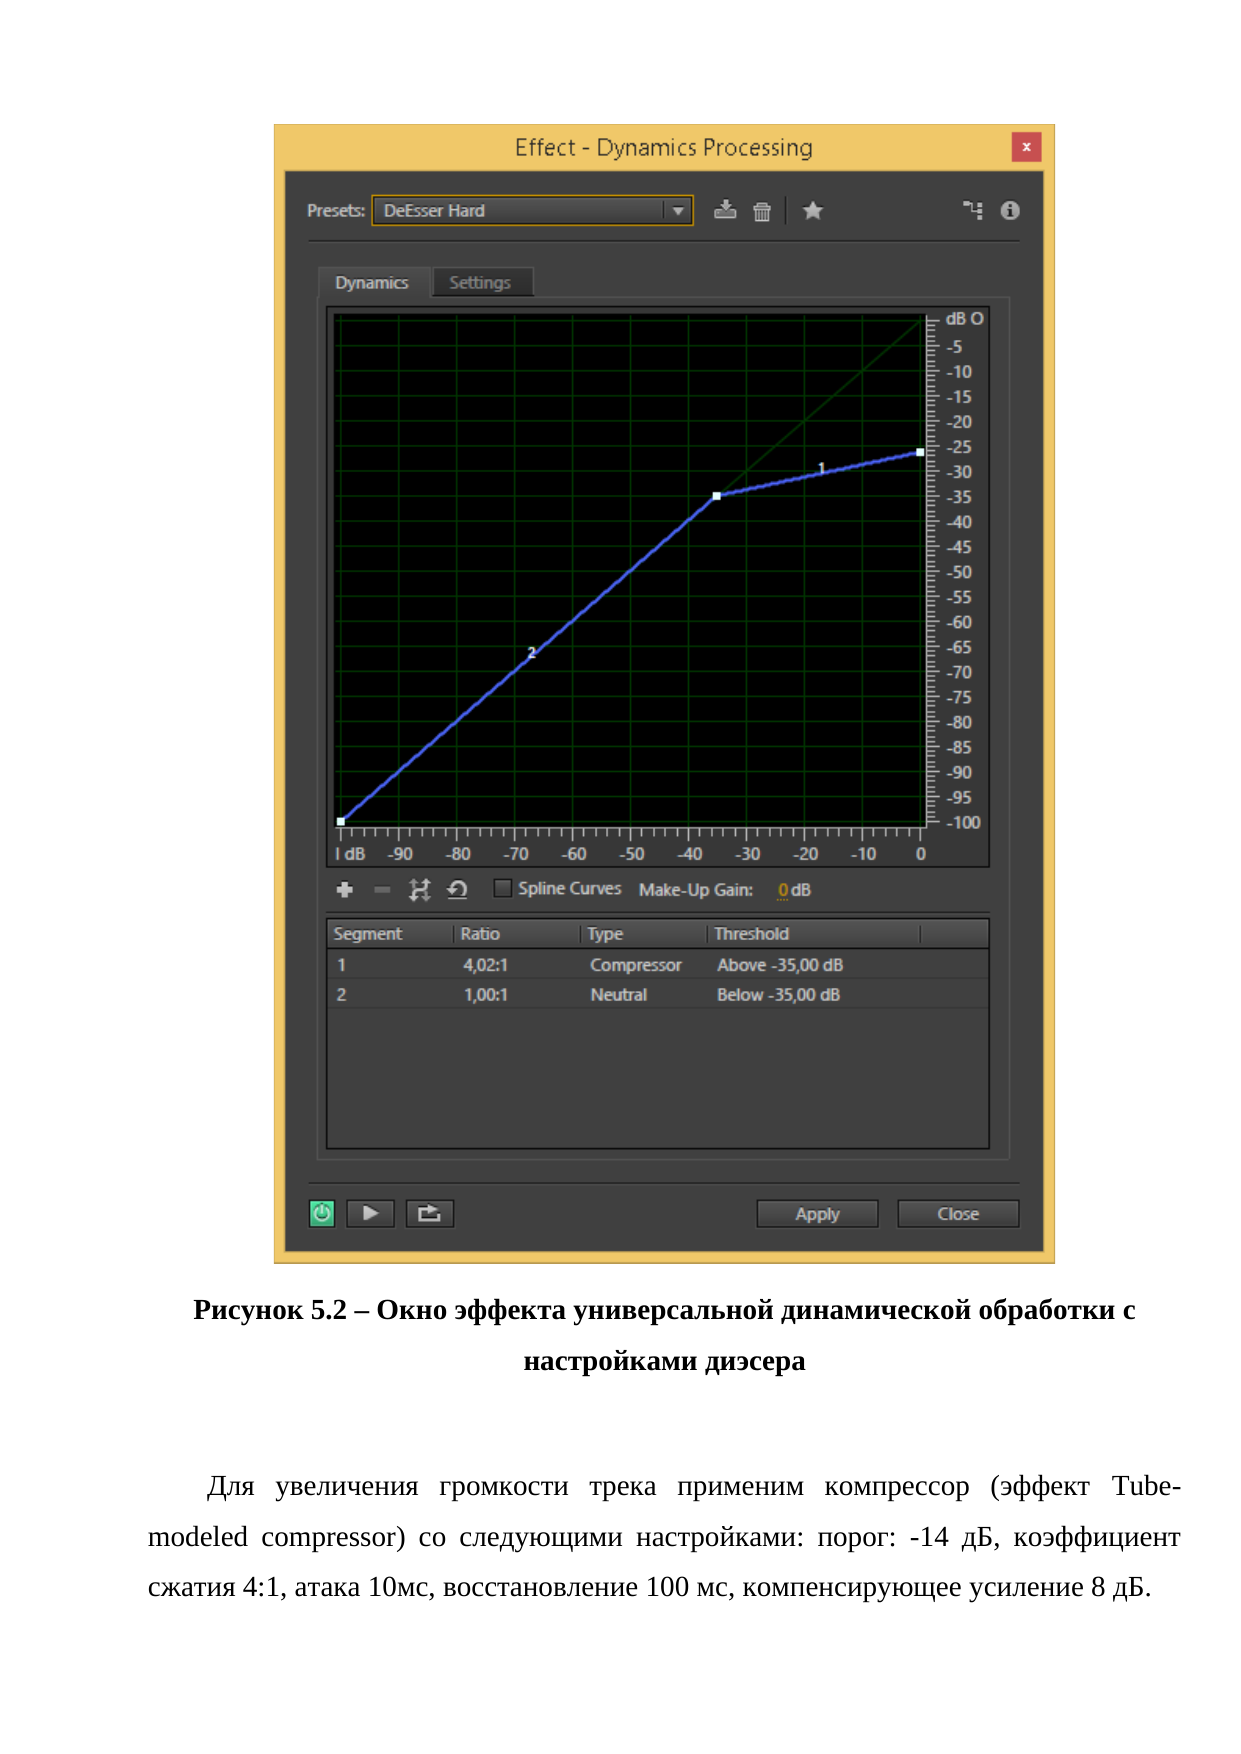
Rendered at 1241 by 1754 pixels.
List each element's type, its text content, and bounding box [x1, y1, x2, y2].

text Для увеличения громкости трека применим компрессор (эффект Tube-modeled compressor) со следующими настройками: порог: -14 дБ, коэффициент сжатия 4:1, атака 10мс, восстановление 100 мс, компенсирующее усиление 8 дБ. [148, 1468, 1181, 1602]
picture [273, 124, 1055, 1264]
text Рисунок 5.2 – Окно эффекта универсальной динамической обработки с настройками диэсера [148, 1292, 1181, 1376]
